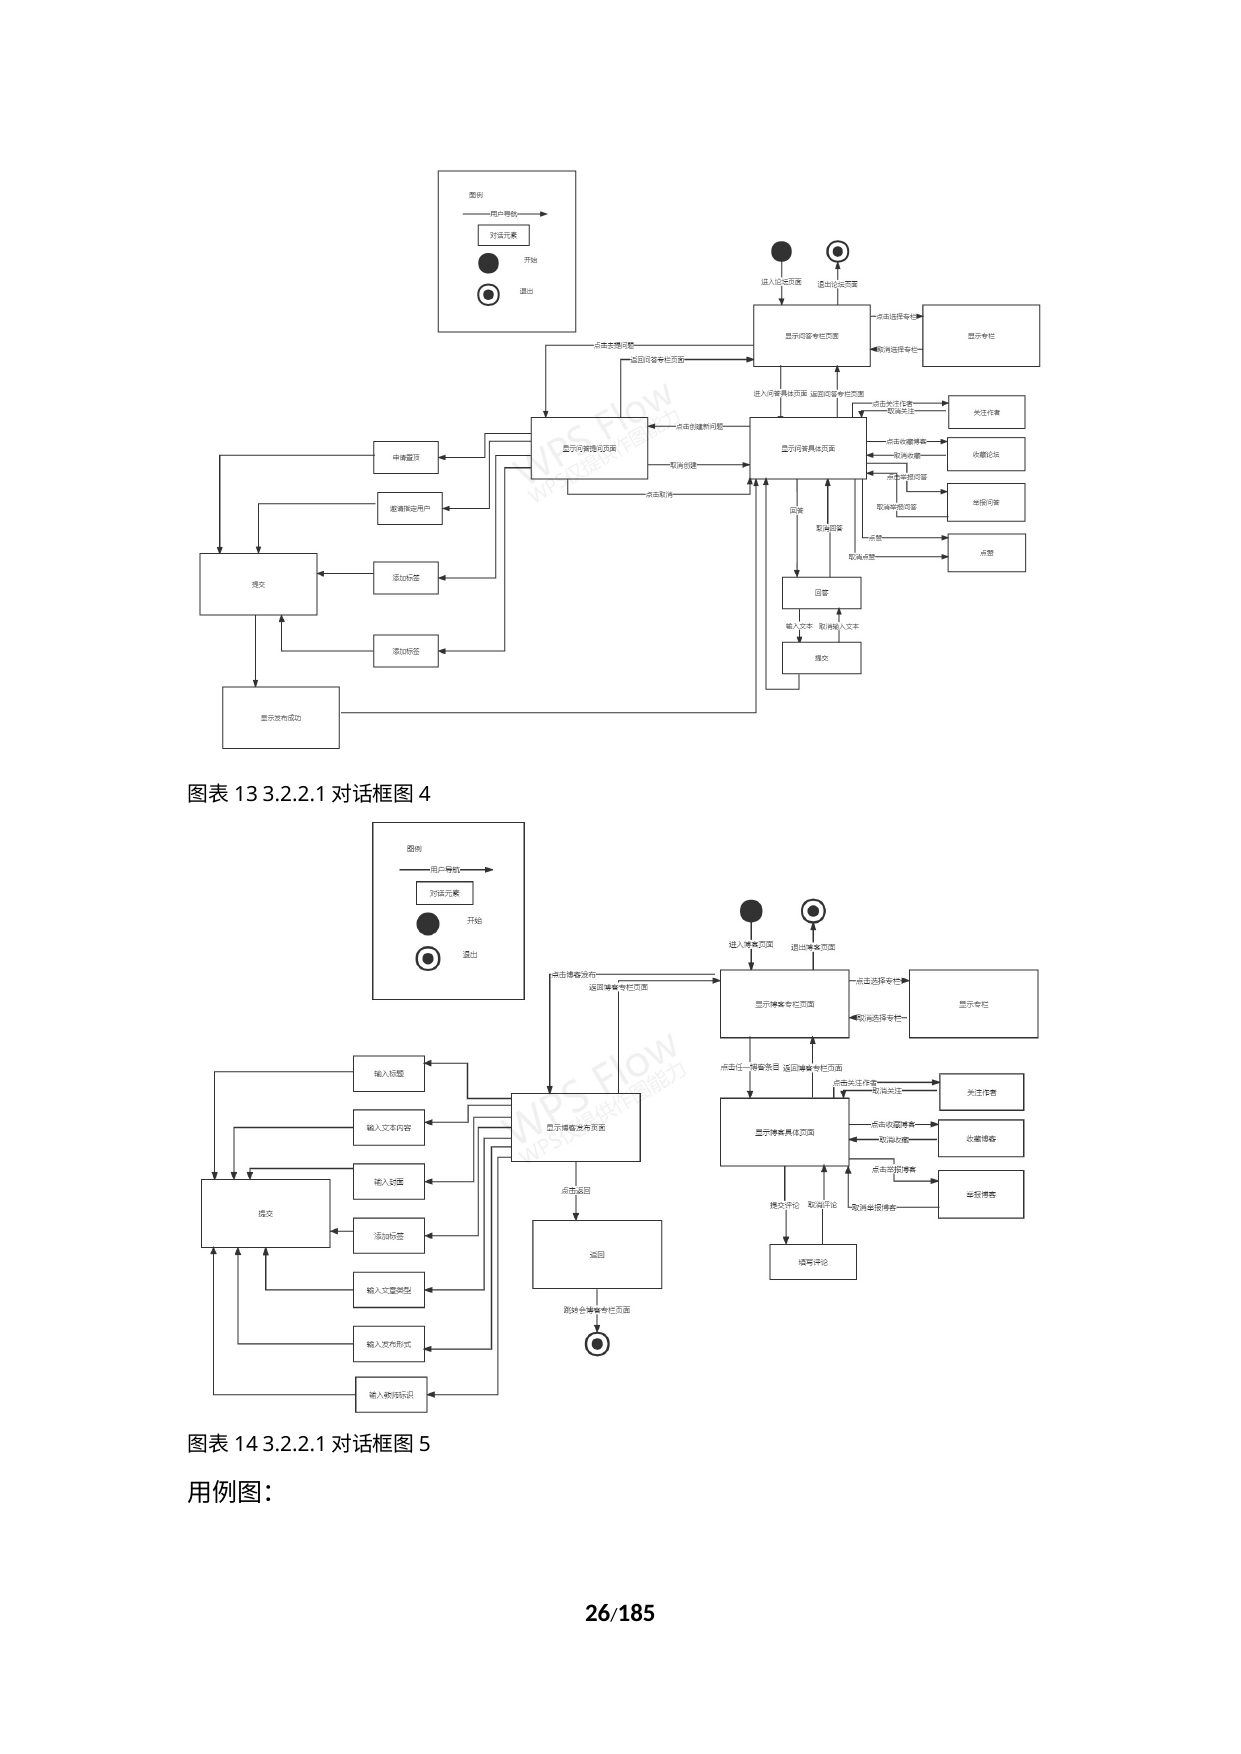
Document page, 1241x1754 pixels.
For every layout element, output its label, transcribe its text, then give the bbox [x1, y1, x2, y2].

text 用例图： [187, 1458, 1053, 1523]
text 图表 13 3.2.2.1对话框图4 [187, 776, 1053, 808]
picture [187, 158, 1052, 761]
text 图表 14 3.2.2.1对话框图5 [187, 1426, 1053, 1458]
picture [187, 808, 1052, 1426]
